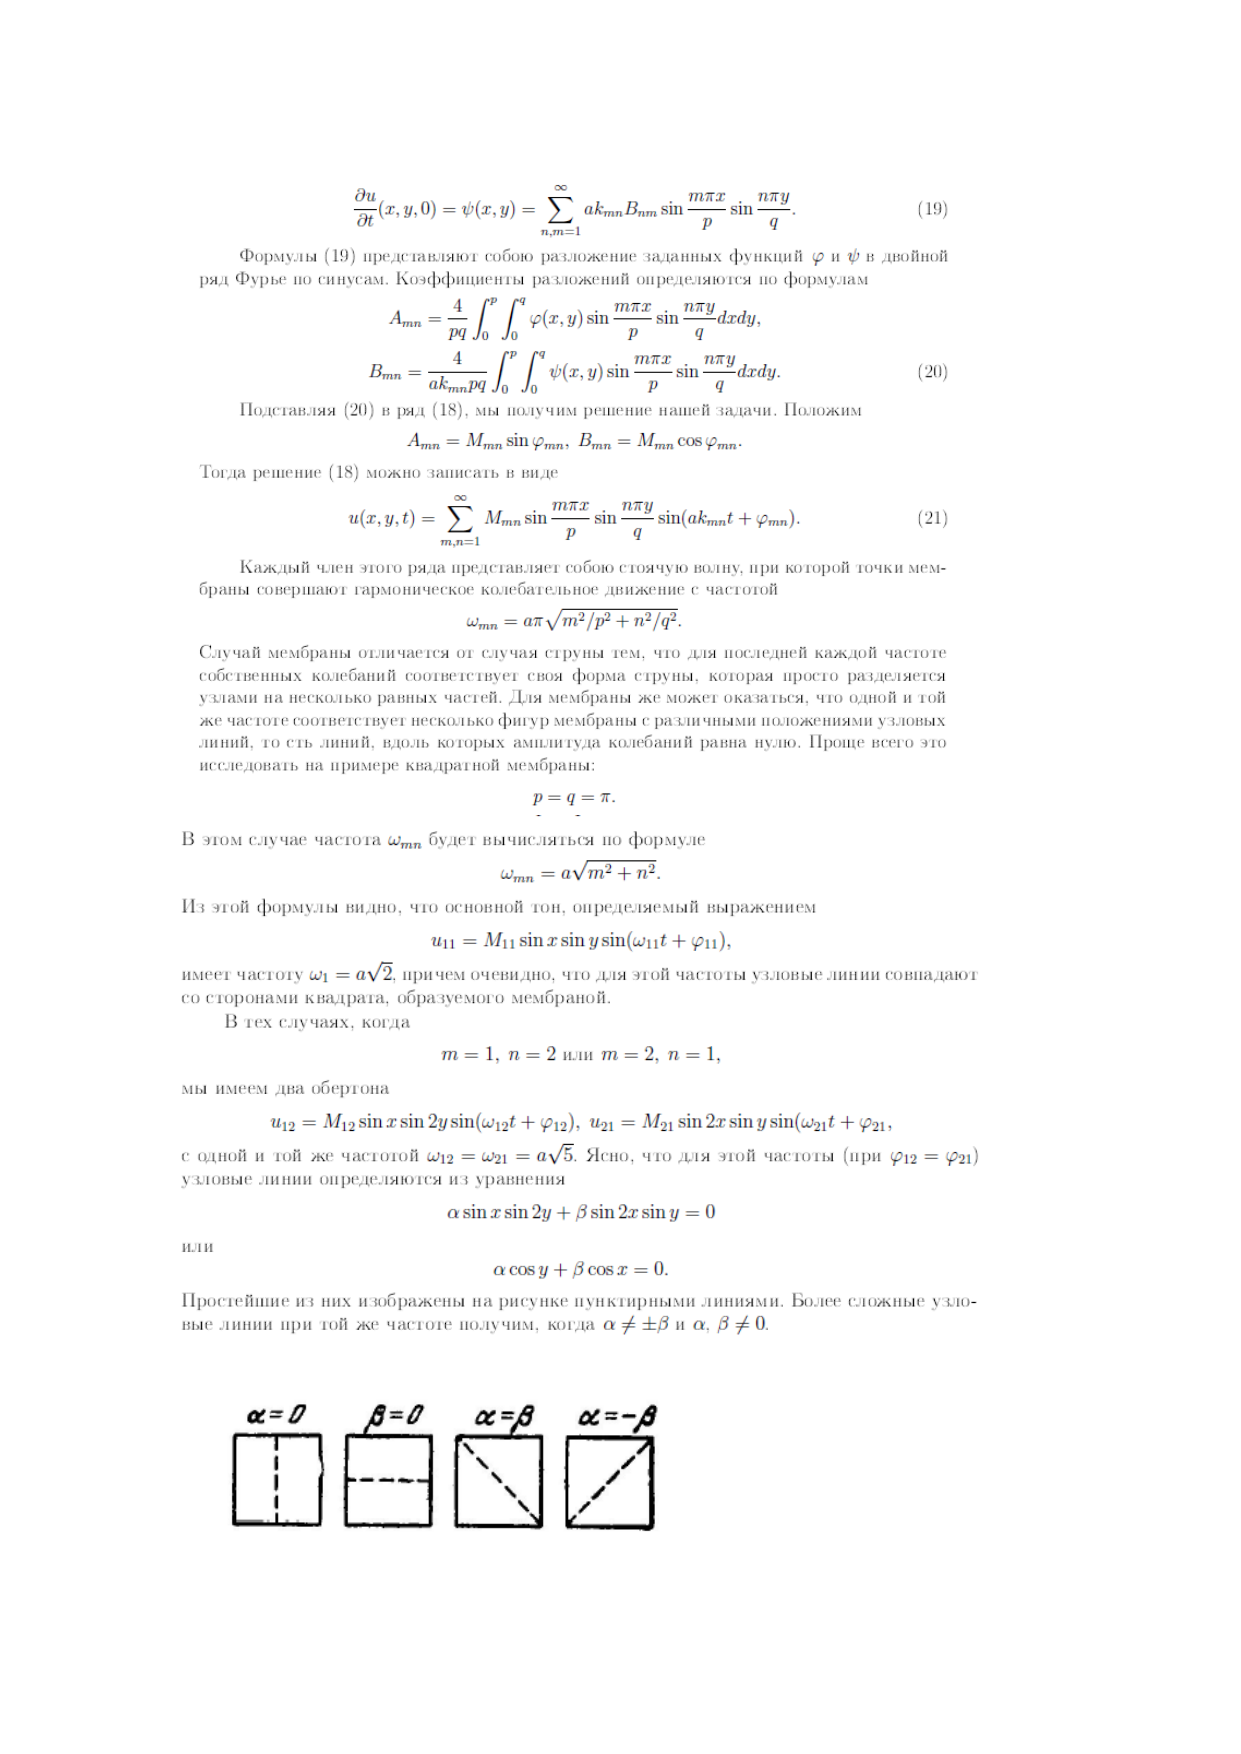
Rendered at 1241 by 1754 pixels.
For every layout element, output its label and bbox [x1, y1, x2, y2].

picture [150, 1348, 740, 1562]
picture [150, 815, 1042, 1345]
picture [150, 150, 1003, 812]
